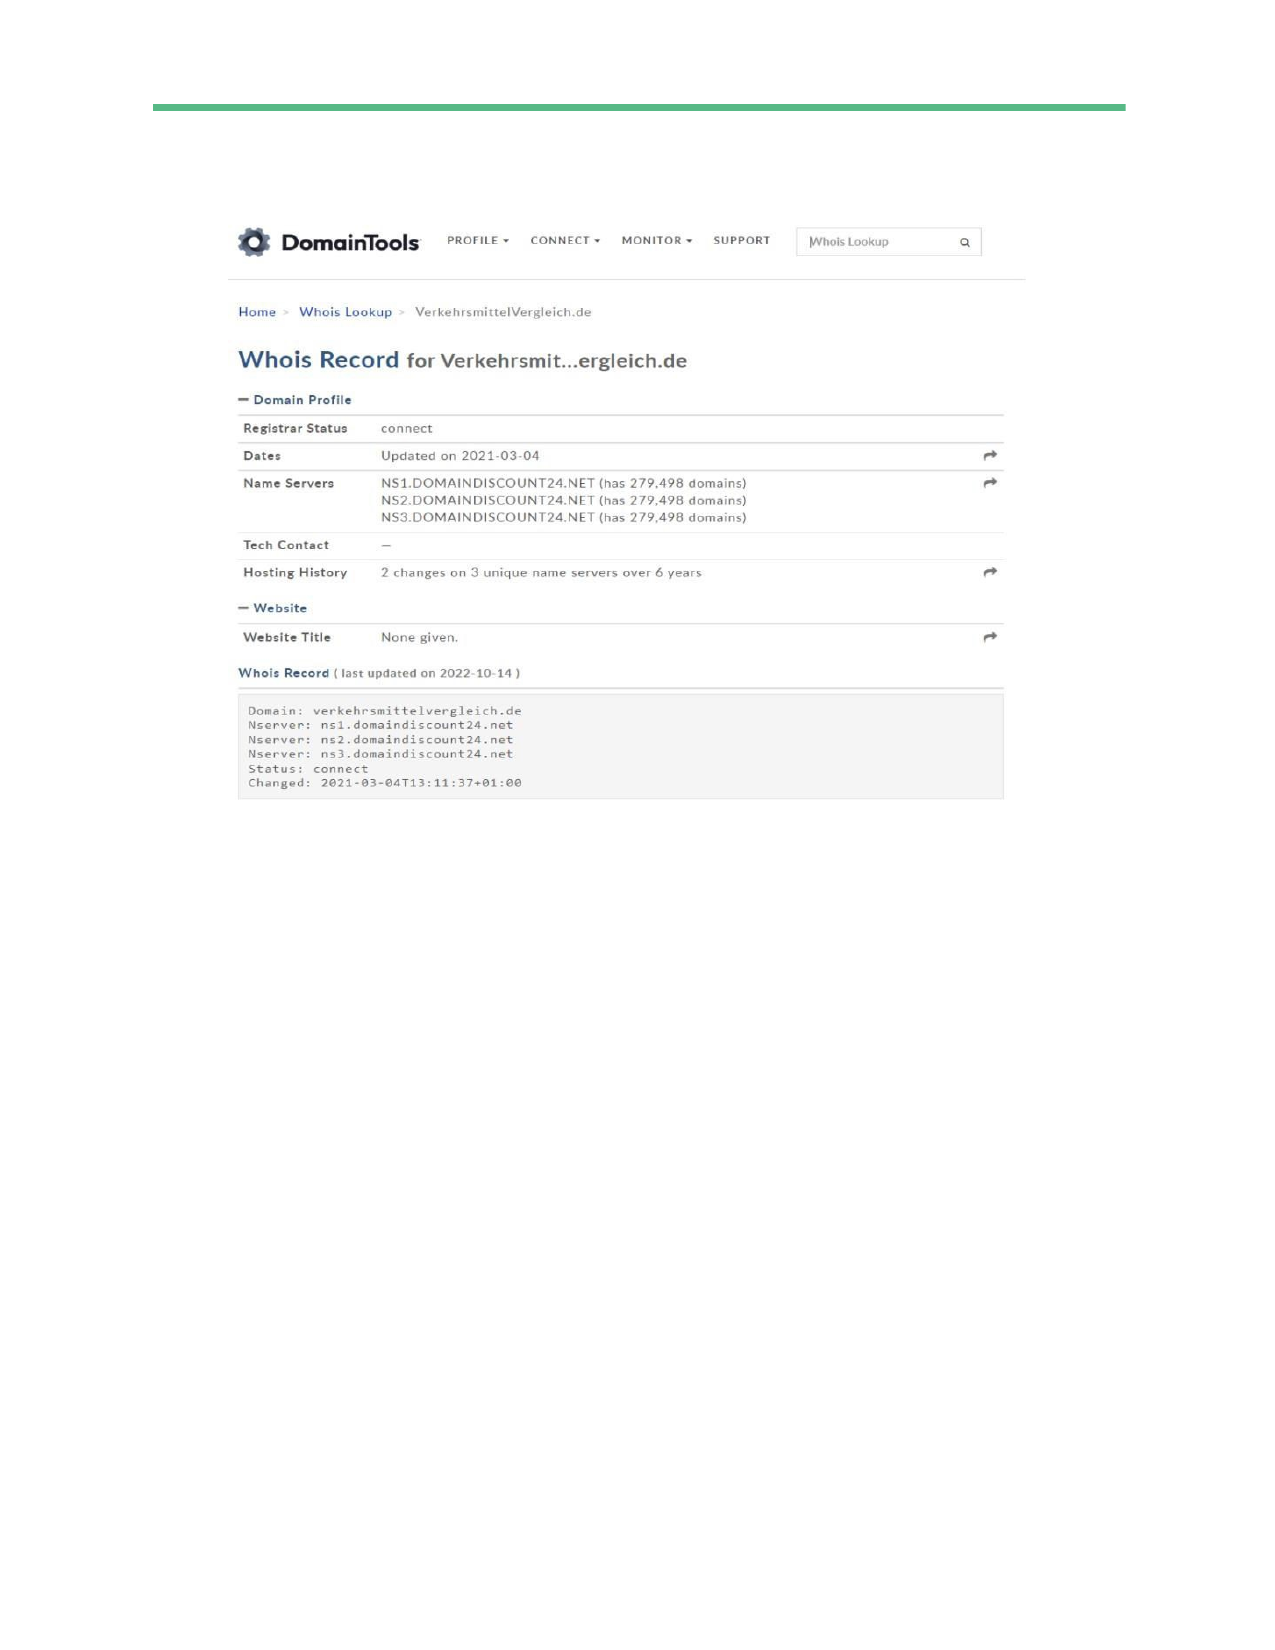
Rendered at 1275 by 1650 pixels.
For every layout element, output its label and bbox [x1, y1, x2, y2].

picture [228, 212, 1026, 817]
picture [153, 104, 1126, 111]
